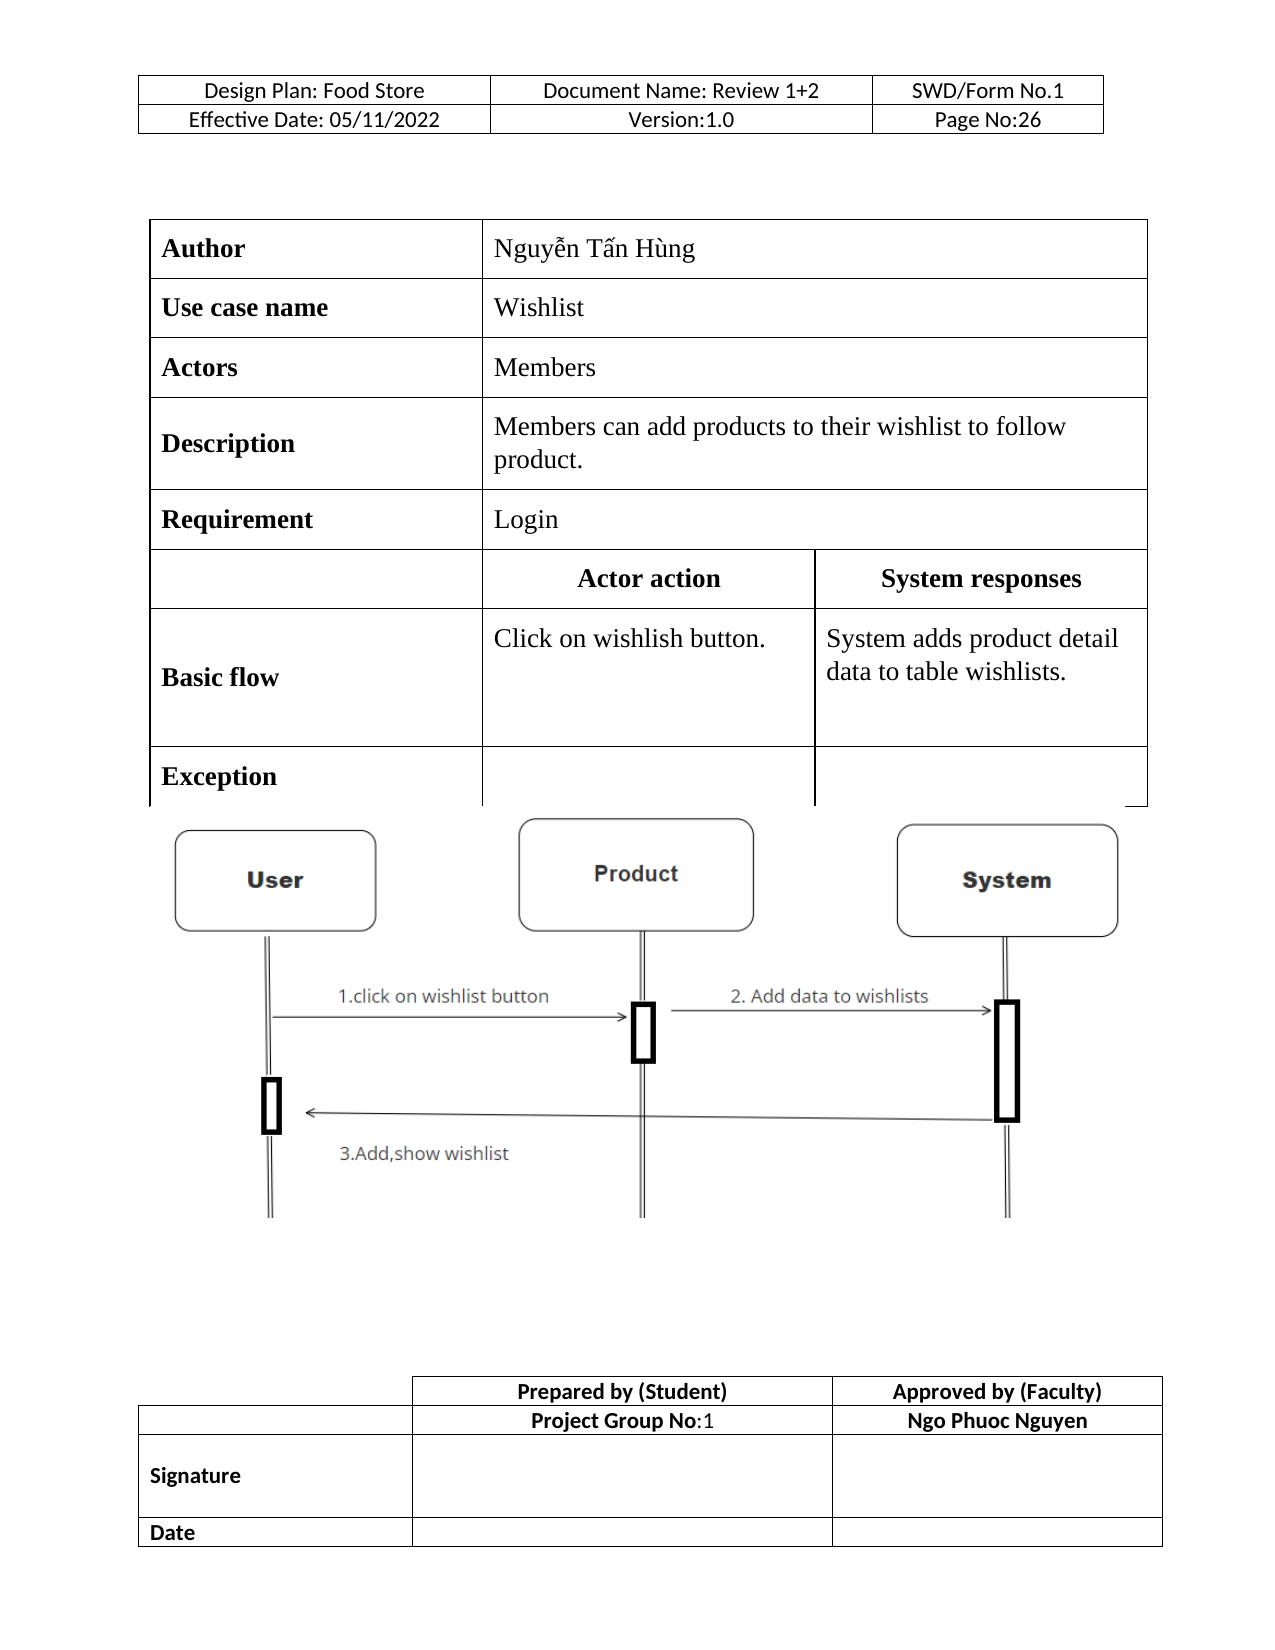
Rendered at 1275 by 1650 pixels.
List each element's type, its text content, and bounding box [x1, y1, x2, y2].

table_cell Requirement [151, 490, 482, 549]
table_cell Actors [151, 338, 482, 397]
table_cell Description [151, 398, 482, 489]
table_cell [151, 550, 482, 608]
table_cell System adds product detail data to table wishlists. [816, 609, 1147, 746]
table_cell Members can add products to their wishlist to follow product. [483, 398, 1147, 489]
table_cell Exception [151, 747, 482, 806]
table_cell [816, 747, 1147, 806]
table_cell Members [483, 338, 1147, 397]
table_cell Basic flow [151, 609, 482, 746]
table_header Author [151, 220, 482, 278]
table_cell [483, 747, 814, 806]
table_header Nguyễn Tấn Hùng [483, 220, 1147, 278]
table_cell Click on wishlish button. [483, 609, 814, 746]
table_cell Actor action [483, 550, 814, 608]
table_cell Login [483, 490, 1147, 549]
table_cell Use case name [151, 279, 482, 337]
picture [150, 806, 1125, 1218]
table_cell Wishlist [483, 279, 1147, 337]
table_cell System responses [816, 550, 1147, 608]
